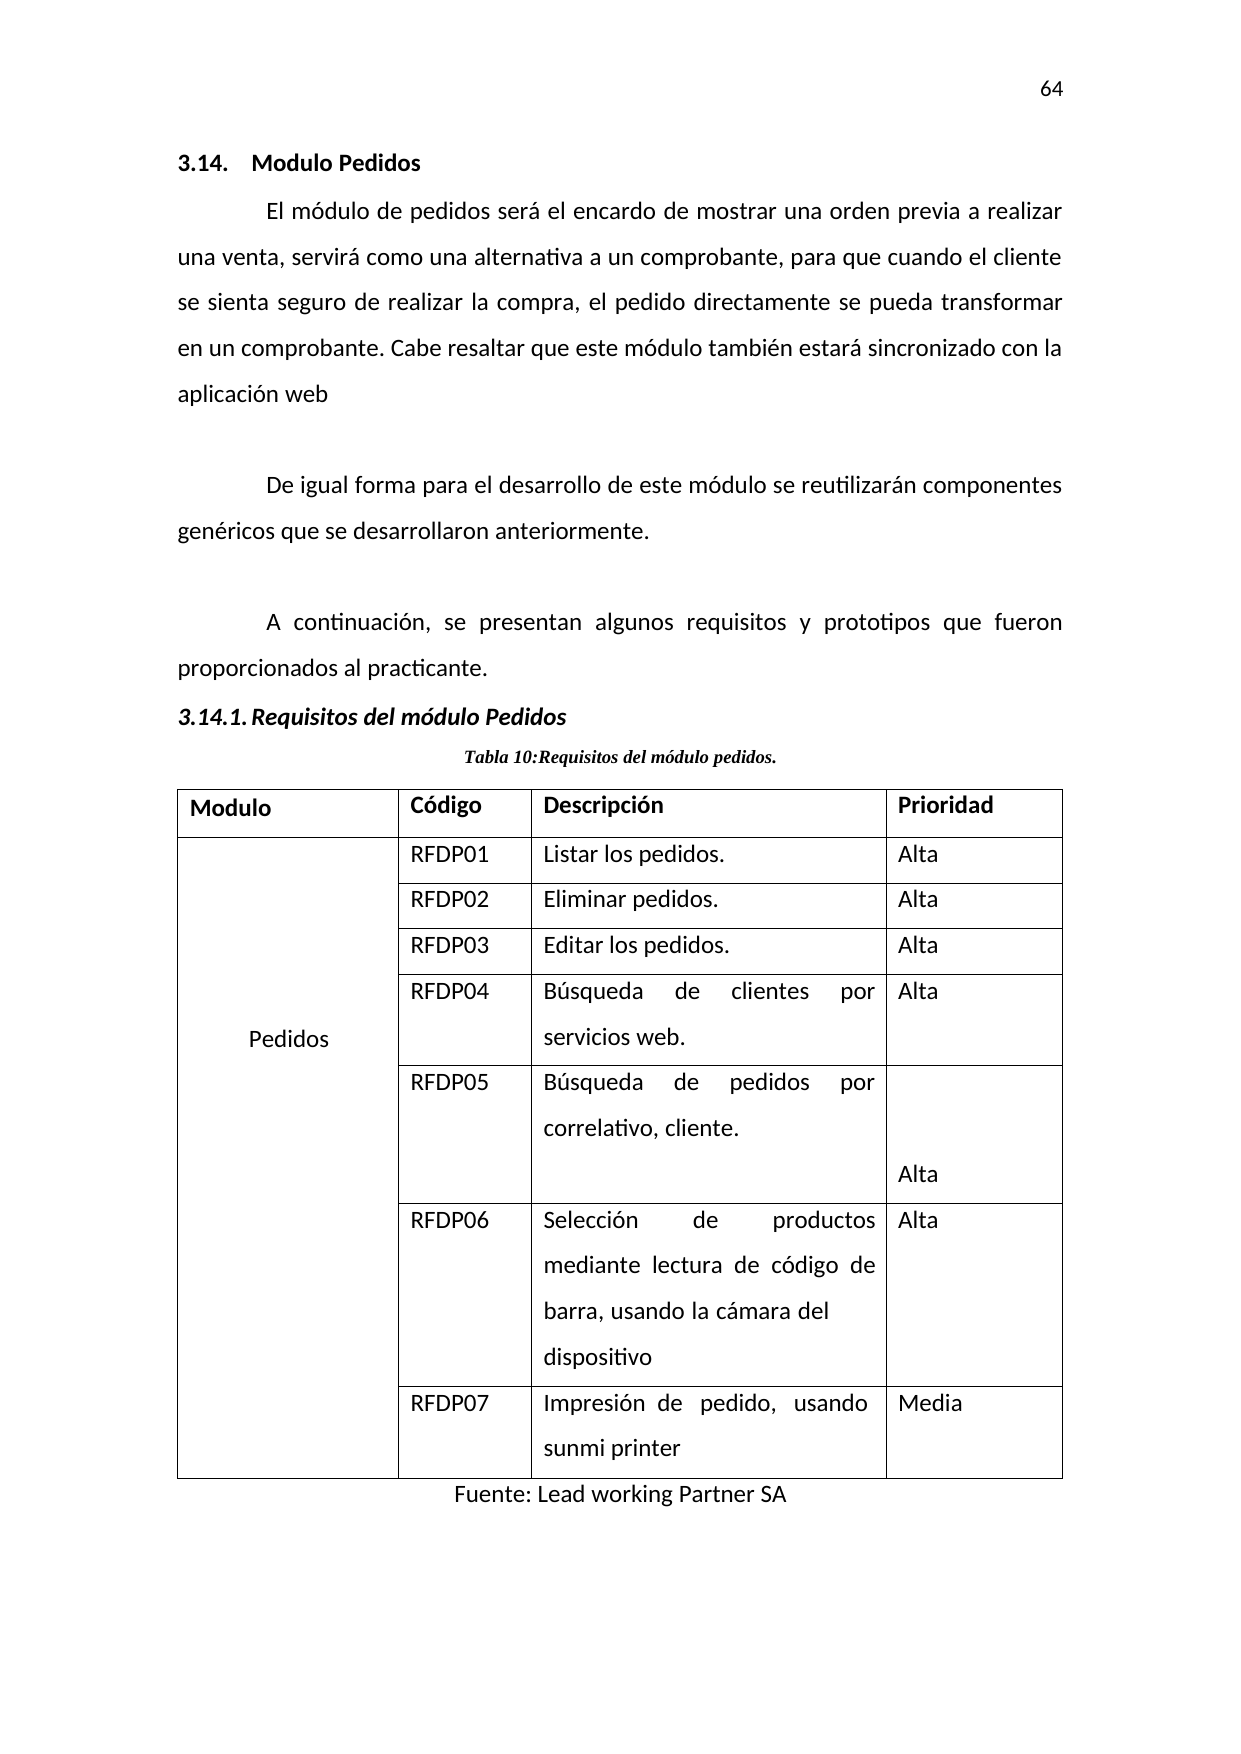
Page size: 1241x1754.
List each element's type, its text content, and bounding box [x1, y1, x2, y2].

table_cell RFDP05 [399, 1066, 531, 1203]
text Tabla 10:Requisitos del módulo pedidos. [176, 746, 1064, 768]
table_header Modulo [178, 790, 398, 837]
table_cell RFDP04 [399, 975, 531, 1065]
text De igual forma para el desarrollo de este módulo se reutilizarán componentes genéricos que se desarrollaron anteriormente. [177, 469, 1063, 545]
text El módulo de pedidos será el encardo de mostrar una orden previa a realizar una venta, servirá como una alternativa a un comprobante, para que cuando el cliente se sienta seguro de realizar la compra, el pedido directamente se pueda transformar en un comprobante. Cabe resaltar que este módulo también estará sincronizado con la aplicación web [177, 195, 1063, 408]
subtitle Requisitos del módulo Pedidos [177, 701, 1186, 731]
table_header Prioridad [887, 790, 1062, 837]
table_cell RFDP02 [399, 884, 531, 928]
text A continuación, se presentan algunos requisitos y prototipos que fueron proporcionados al practicante. [177, 606, 1063, 683]
table_cell Alta [887, 838, 1062, 882]
table_cell Búsqueda de pedidos por correlativo, cliente. [532, 1066, 886, 1203]
table_cell Listar los pedidos. [532, 838, 886, 882]
table_cell Búsqueda de clientes por servicios web. [532, 975, 886, 1065]
table_cell RFDP06 [399, 1204, 531, 1386]
table_cell Alta [887, 1204, 1062, 1386]
table_cell Alta [887, 929, 1062, 974]
text Fuente: Lead working Partner SA [176, 1478, 1064, 1509]
table_cell Media [887, 1387, 1062, 1477]
table_cell Impresión de pedido, usando sunmi printer [532, 1387, 886, 1477]
table_cell RFDP01 [399, 838, 531, 882]
table_header Código [399, 790, 531, 837]
table_cell Alta [887, 975, 1062, 1065]
table_cell Alta [887, 1066, 1062, 1203]
table_cell Selección de productos mediante lectura de código de barra, usando la cámara del dispositivo [532, 1204, 886, 1386]
table_cell Pedidos [178, 838, 398, 1477]
table_cell Eliminar pedidos. [532, 884, 886, 928]
table_cell RFDP03 [399, 929, 531, 974]
table_cell Editar los pedidos. [532, 929, 886, 974]
table_cell RFDP07 [399, 1387, 531, 1477]
subtitle Modulo Pedidos [177, 147, 1186, 177]
table_cell Alta [887, 884, 1062, 928]
table_header Descripción [532, 790, 886, 837]
